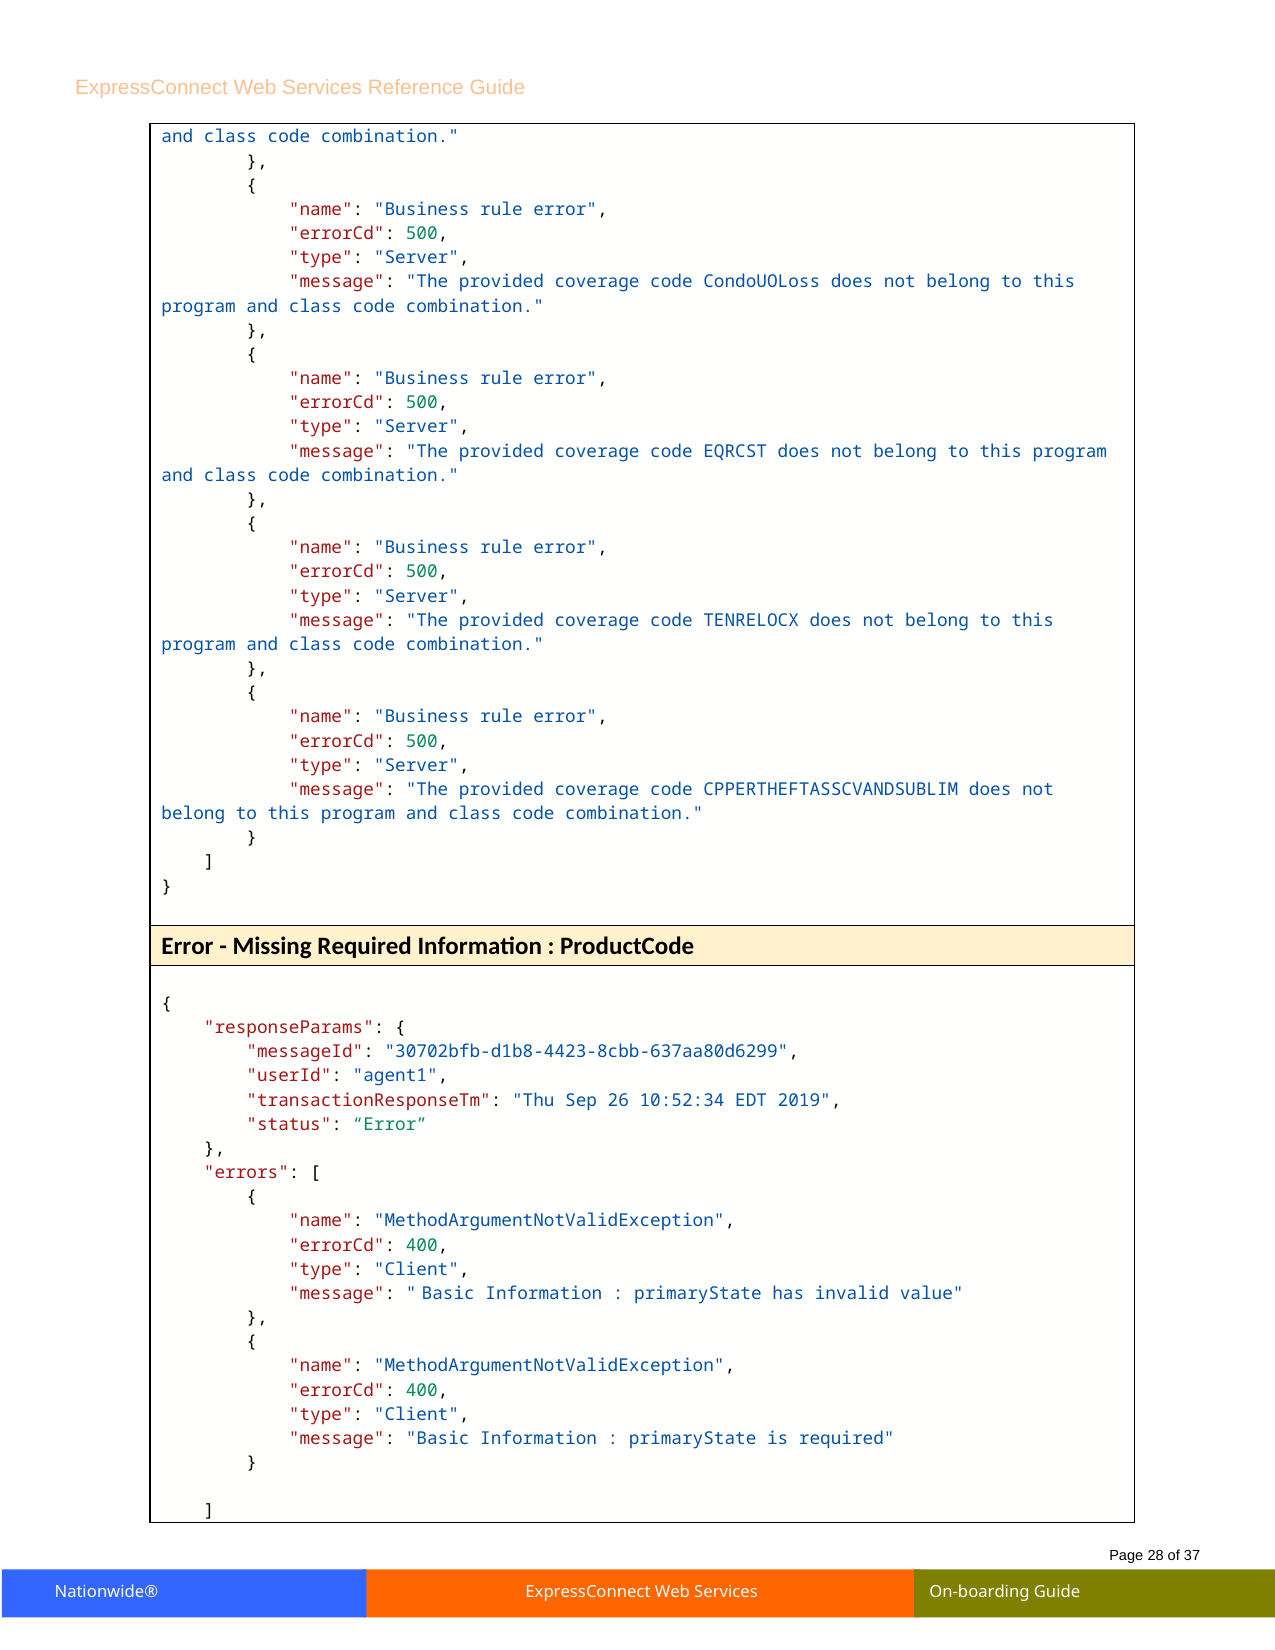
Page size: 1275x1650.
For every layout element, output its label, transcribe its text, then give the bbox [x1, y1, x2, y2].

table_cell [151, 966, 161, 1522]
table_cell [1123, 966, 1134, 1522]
table_cell Error - Missing Required Information : ProductCode [151, 926, 1134, 965]
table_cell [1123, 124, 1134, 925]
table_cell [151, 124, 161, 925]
